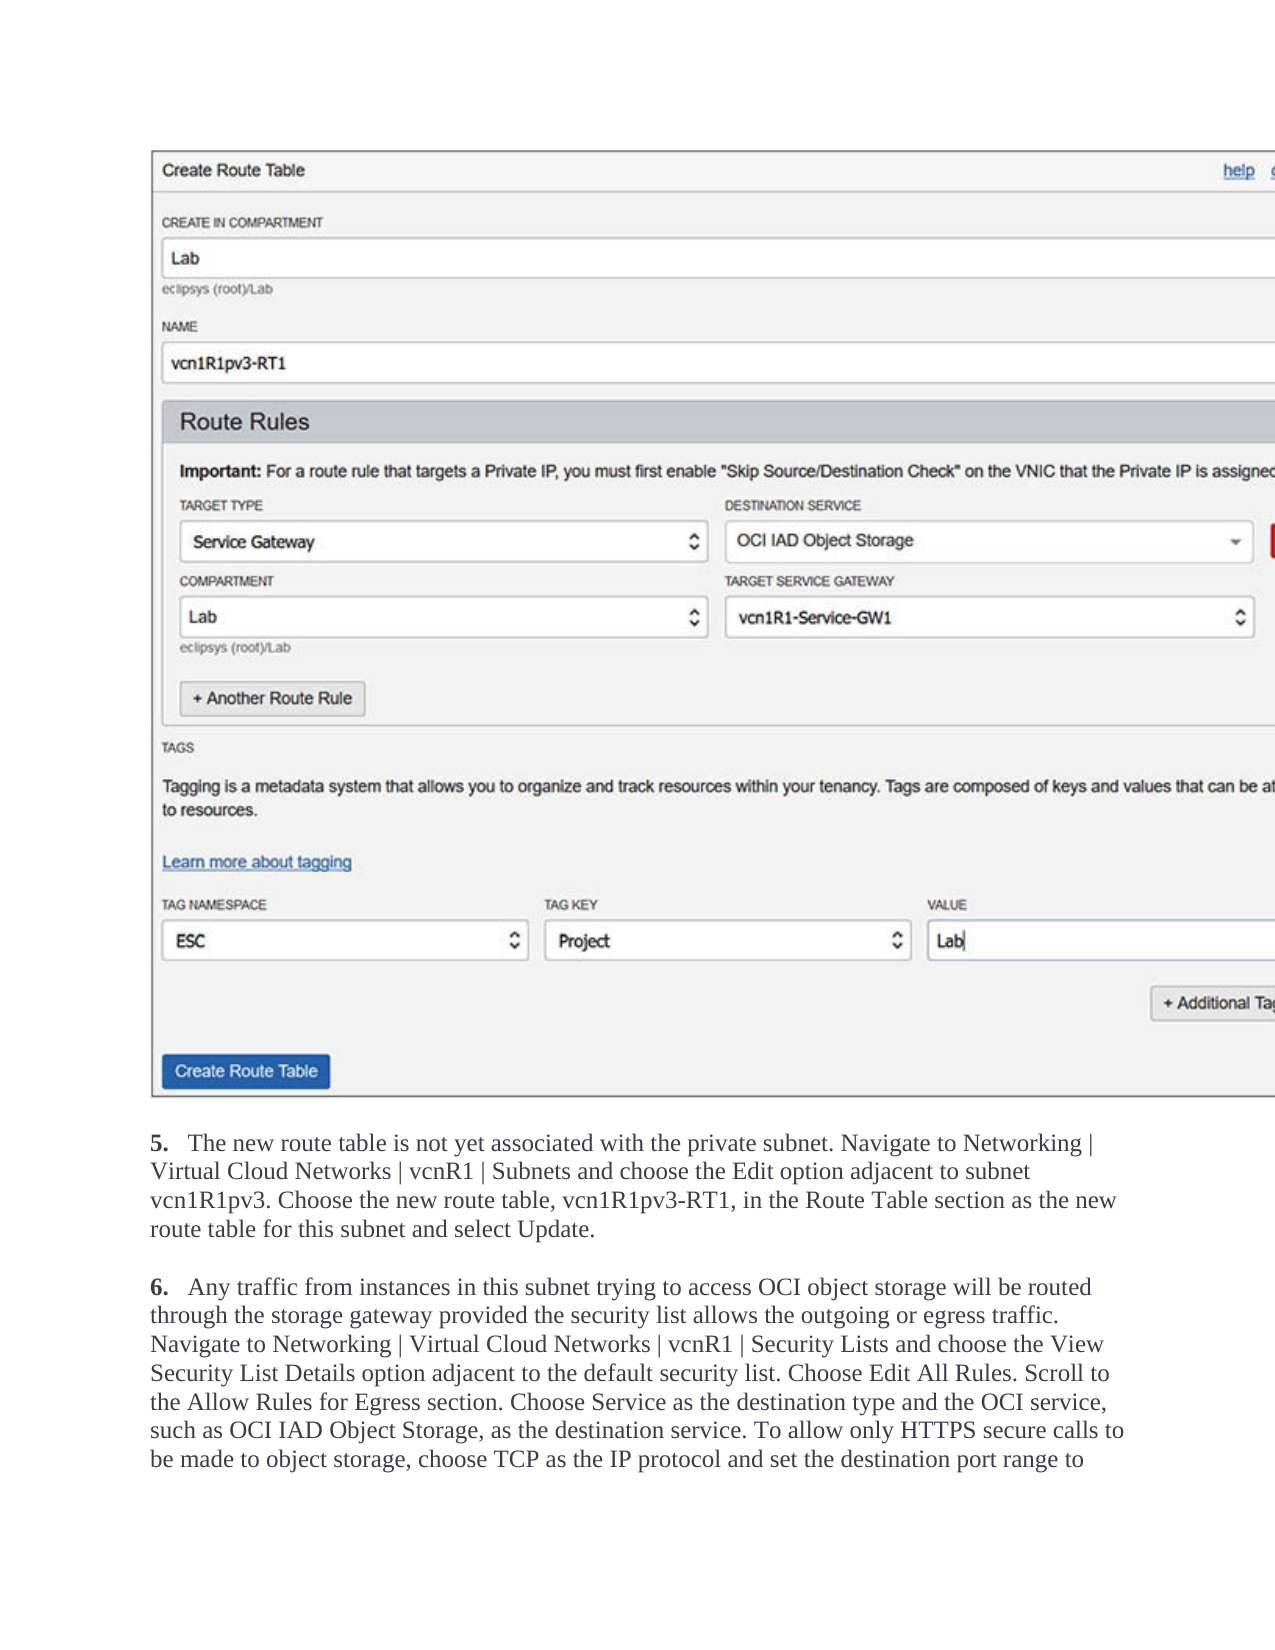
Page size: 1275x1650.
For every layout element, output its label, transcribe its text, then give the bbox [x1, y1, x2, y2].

picture [150, 150, 1275, 1099]
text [150, 1272, 1125, 1473]
text 5. The new route table is not yet associated with the private subnet. Navigate to Networking | Virtual Cloud Networks | vcnR1 | Subnets and choose the Edit option adjacent to subnet vcn1R1pv3. Choose the new route table, vcn1R1pv3-RT1, in the Route Table section as the new route table for this subnet and select Update. [150, 1128, 1125, 1243]
